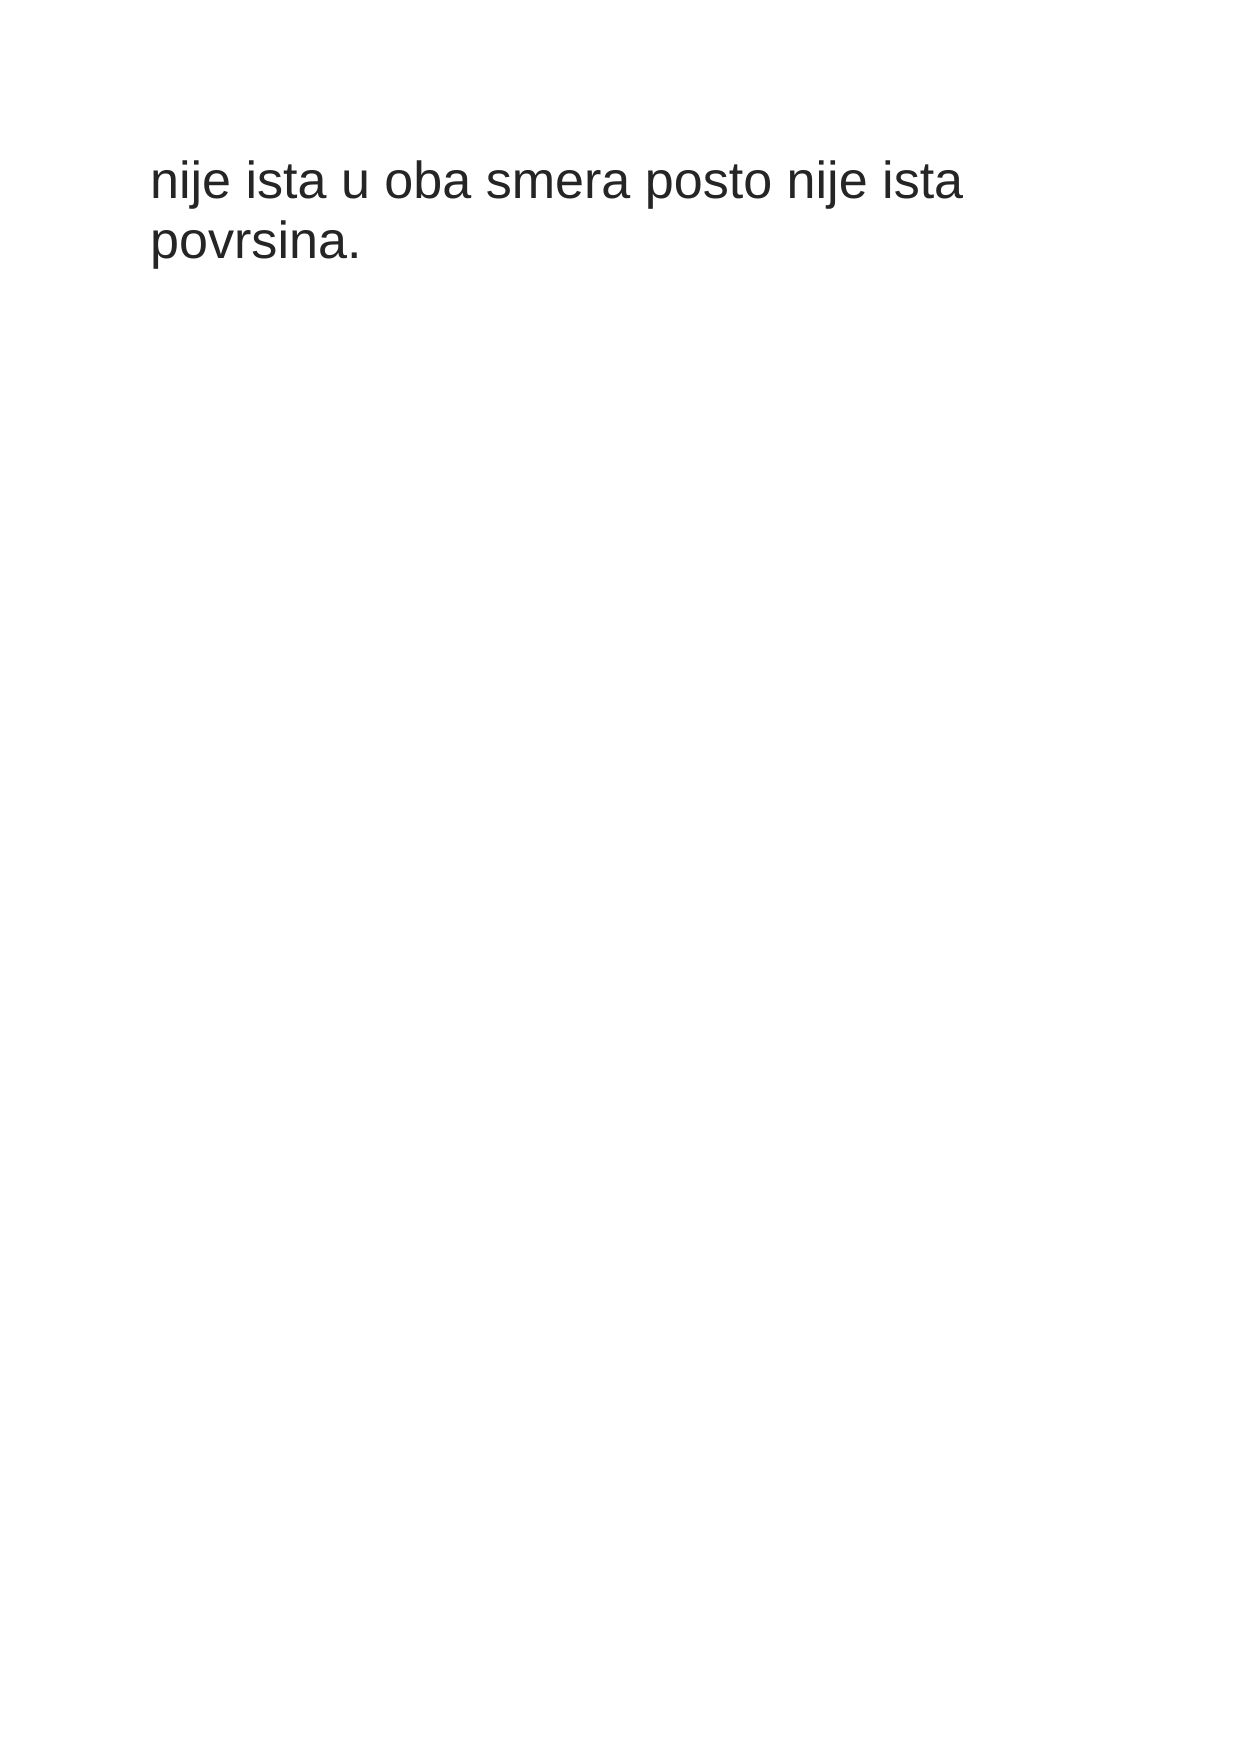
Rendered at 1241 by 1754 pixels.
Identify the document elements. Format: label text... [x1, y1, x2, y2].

text rnatpritisak ne deluje po celoj lovrsini nego samo na prsten __, jer je zaokruzeno ovo na atmosferskom. Sila nije ista u oba smera posto nije ista povrsina. [150, 150, 1090, 270]
